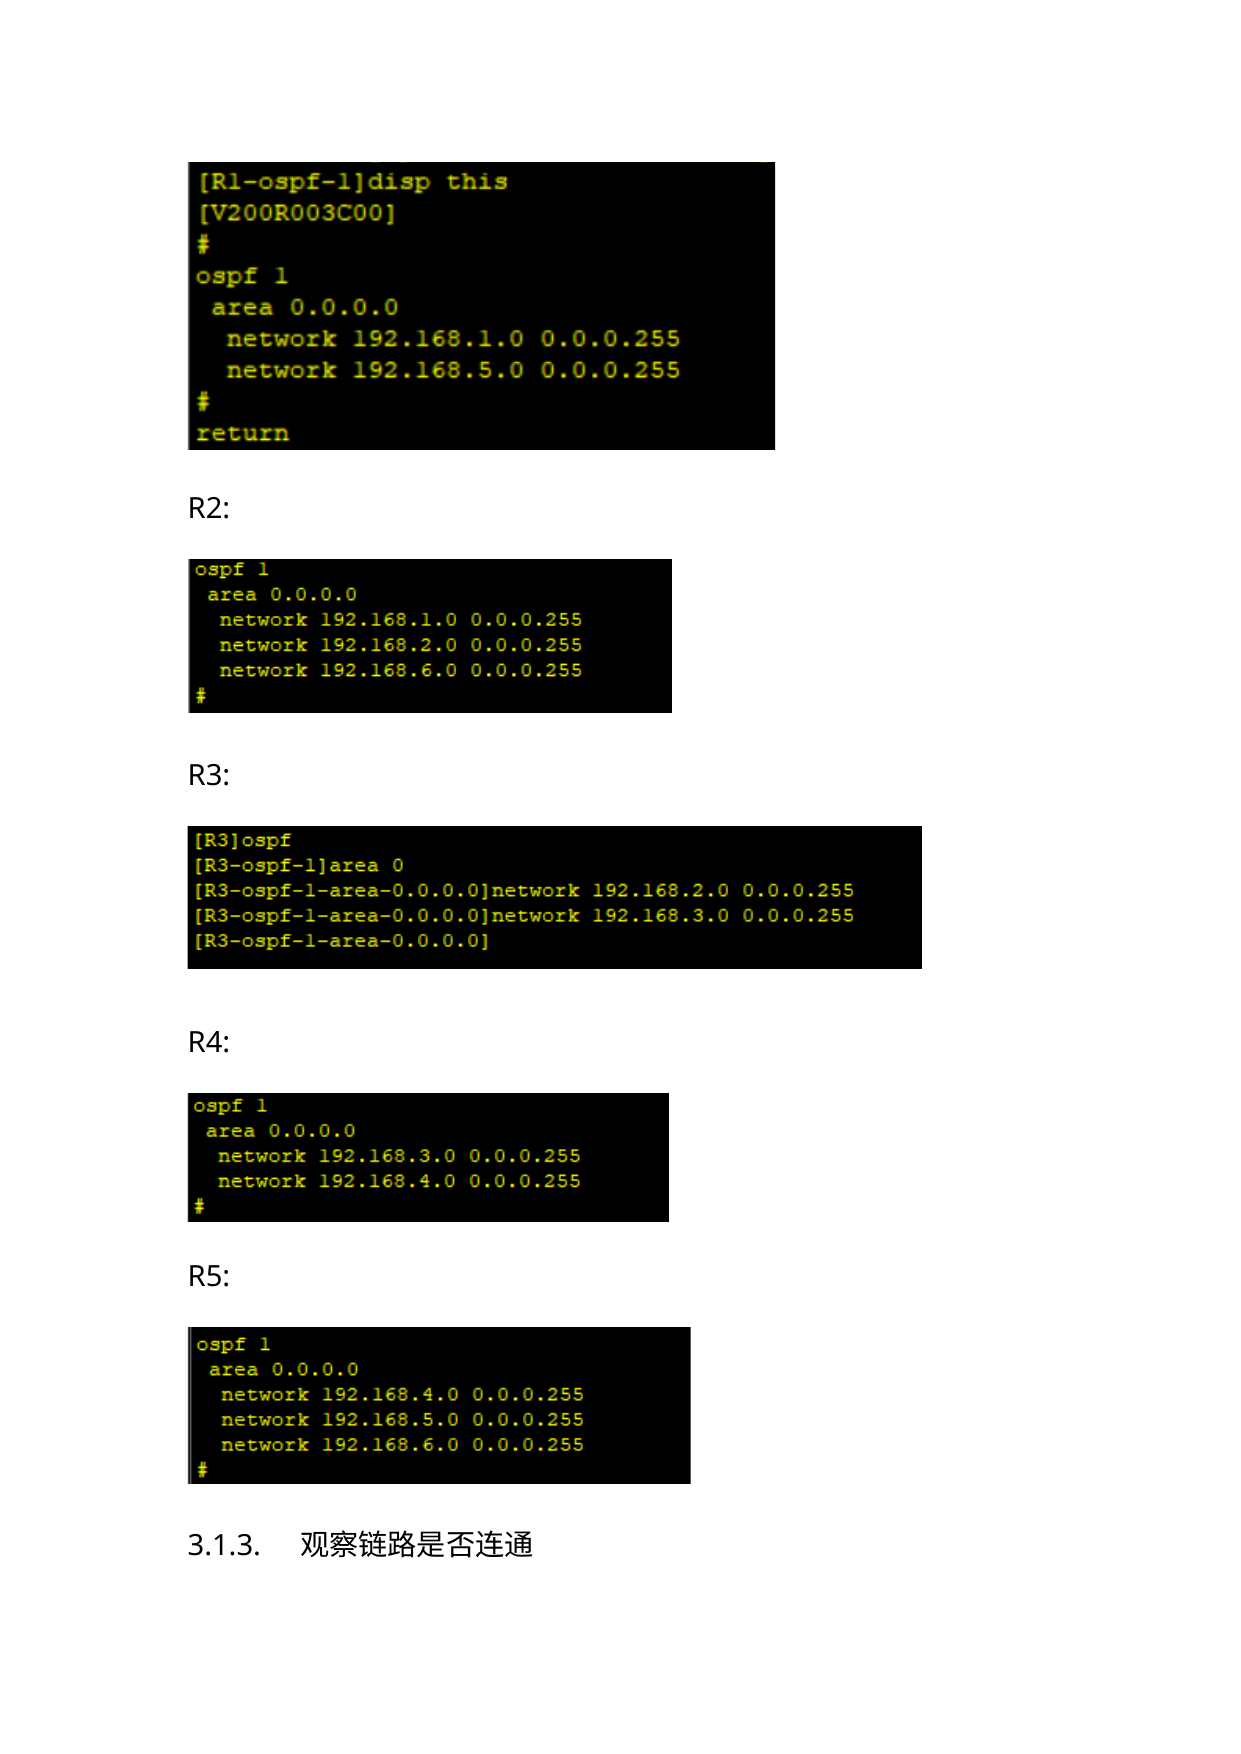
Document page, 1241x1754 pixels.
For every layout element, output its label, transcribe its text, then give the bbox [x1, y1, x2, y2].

text R3: [187, 741, 1053, 806]
picture [187, 826, 922, 969]
picture [187, 559, 672, 713]
text R5: [187, 1243, 1053, 1308]
list 观察链路是否连通 [187, 1510, 1053, 1575]
picture [187, 162, 775, 450]
text R4: [187, 1008, 1053, 1073]
picture [187, 1327, 691, 1484]
text R2: [187, 474, 1053, 539]
picture [187, 1093, 669, 1222]
